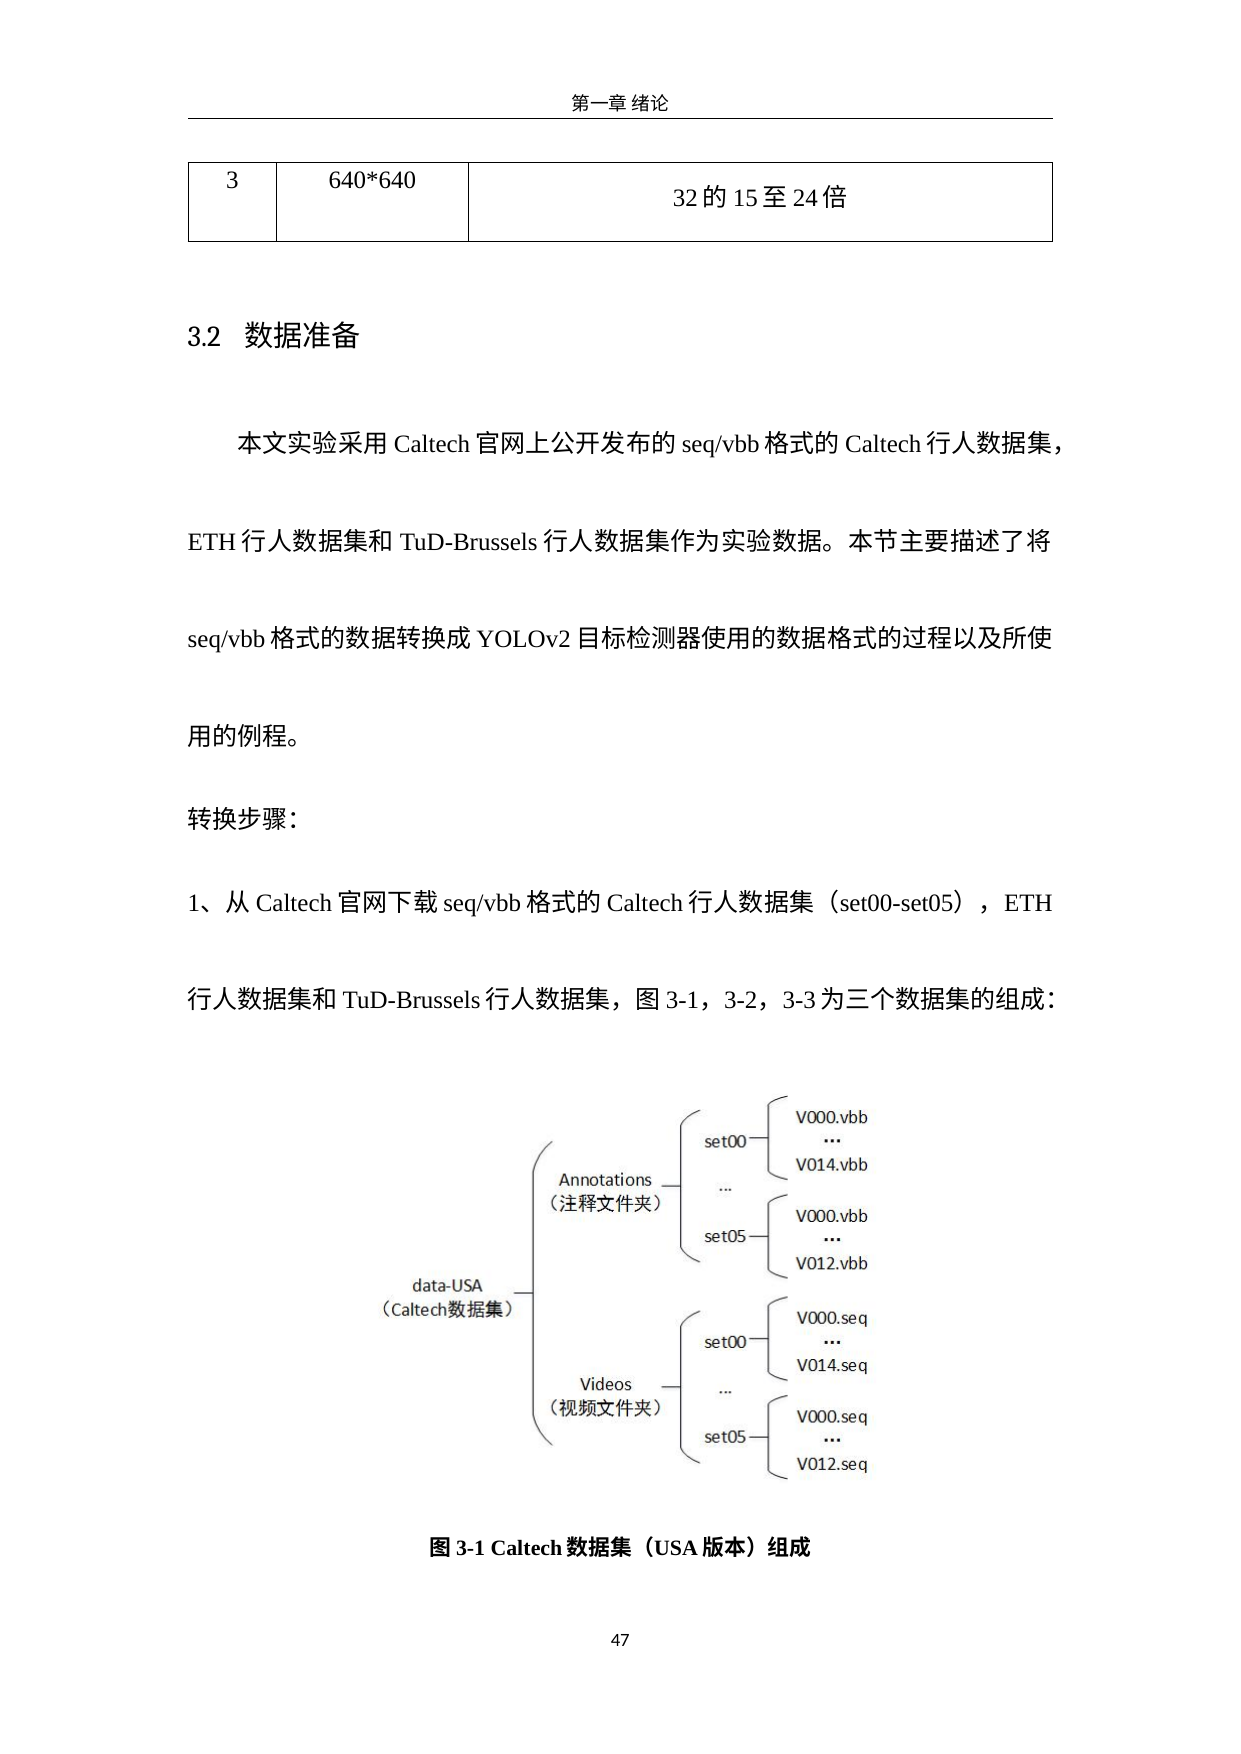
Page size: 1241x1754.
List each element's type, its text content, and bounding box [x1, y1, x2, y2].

picture [362, 1093, 878, 1487]
text 本文实验采用Caltech官网上公开发布的seq/vbb格式的Caltech行人数据集，ETH行人数据集和TuD-Brussels行人数据集作为实验数据。本节主要描述了将seq/vbb格式的数据转换成YOLOv2目标检测器使用的数据格式的过程以及所使用的例程。 [187, 409, 1053, 767]
text 转换步骤： [187, 785, 1053, 850]
text 图 3-1 Caltech数据集（USA版本）组成 [187, 1530, 1053, 1562]
table_cell 32的15至24倍 [469, 163, 1052, 241]
text 1、从Caltech官网下载seq/vbb格式的Caltech行人数据集（set00-set05），ETH行人数据集和TuD-Brussels行人数据集，图3-1，3-2，3-3为三个数据集的组成： [187, 868, 1053, 1031]
table_cell 640*640 [277, 163, 468, 241]
list 数据准备 [187, 301, 1053, 366]
table_cell 3 [189, 163, 276, 241]
